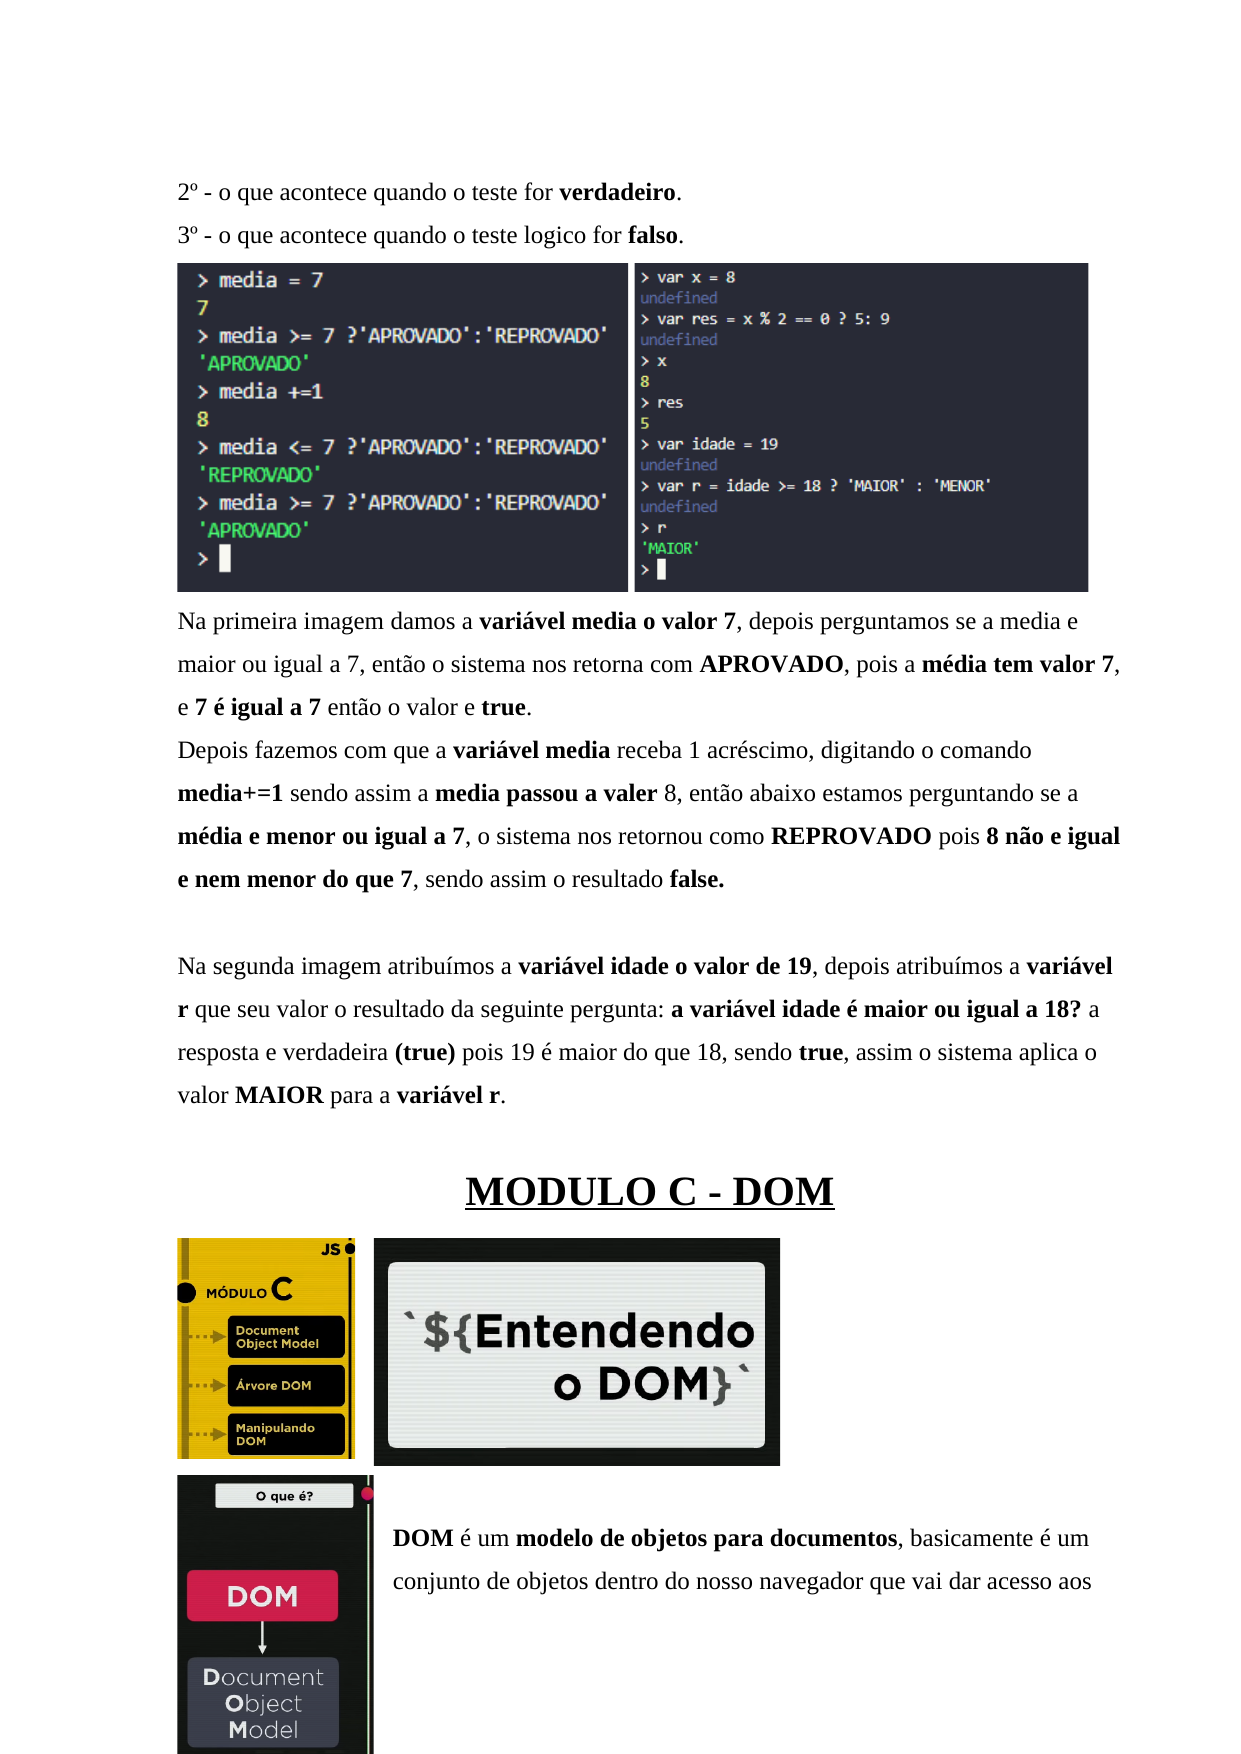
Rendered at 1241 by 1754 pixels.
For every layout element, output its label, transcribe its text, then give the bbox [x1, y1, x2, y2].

picture [634, 263, 1089, 592]
picture [177, 1238, 356, 1459]
picture [177, 263, 629, 592]
text 2º - o que acontece quando o teste for verdadeiro. [177, 177, 1122, 206]
text MODULO C - DOM [177, 1166, 1122, 1214]
picture [373, 1238, 780, 1466]
text Na primeira imagem damos a variável media o valor 7, depois perguntamos se a media e maior ou igual a 7, então o sistema nos retorna com APROVADO, pois a média tem valor 7, e 7 é igual a 7 então o valor e true. [177, 606, 1122, 721]
picture [177, 1475, 374, 1754]
text Depois fazemos com que a variável media receba 1 acréscimo, digitando o comando media+=1 sendo assim a media passou a valer 8, então abaixo estamos perguntando se a média e menor ou igual a 7, o sistema nos retornou como REPROVADO pois 8 não e igual e nem menor do que 7, sendo assim o resultado false. [177, 735, 1122, 893]
text Na segunda imagem atribuímos a variável idade o valor de 19, depois atribuímos a variável r que seu valor o resultado da seguinte pergunta: a variável idade é maior ou igual a 18? a resposta e verdadeira (true) pois 19 é maior do que 18, sendo true, assim o sistema aplica o valor MAIOR para a variável r. [177, 951, 1122, 1109]
text 3º - o que acontece quando o teste logico for falso. [177, 220, 1122, 249]
